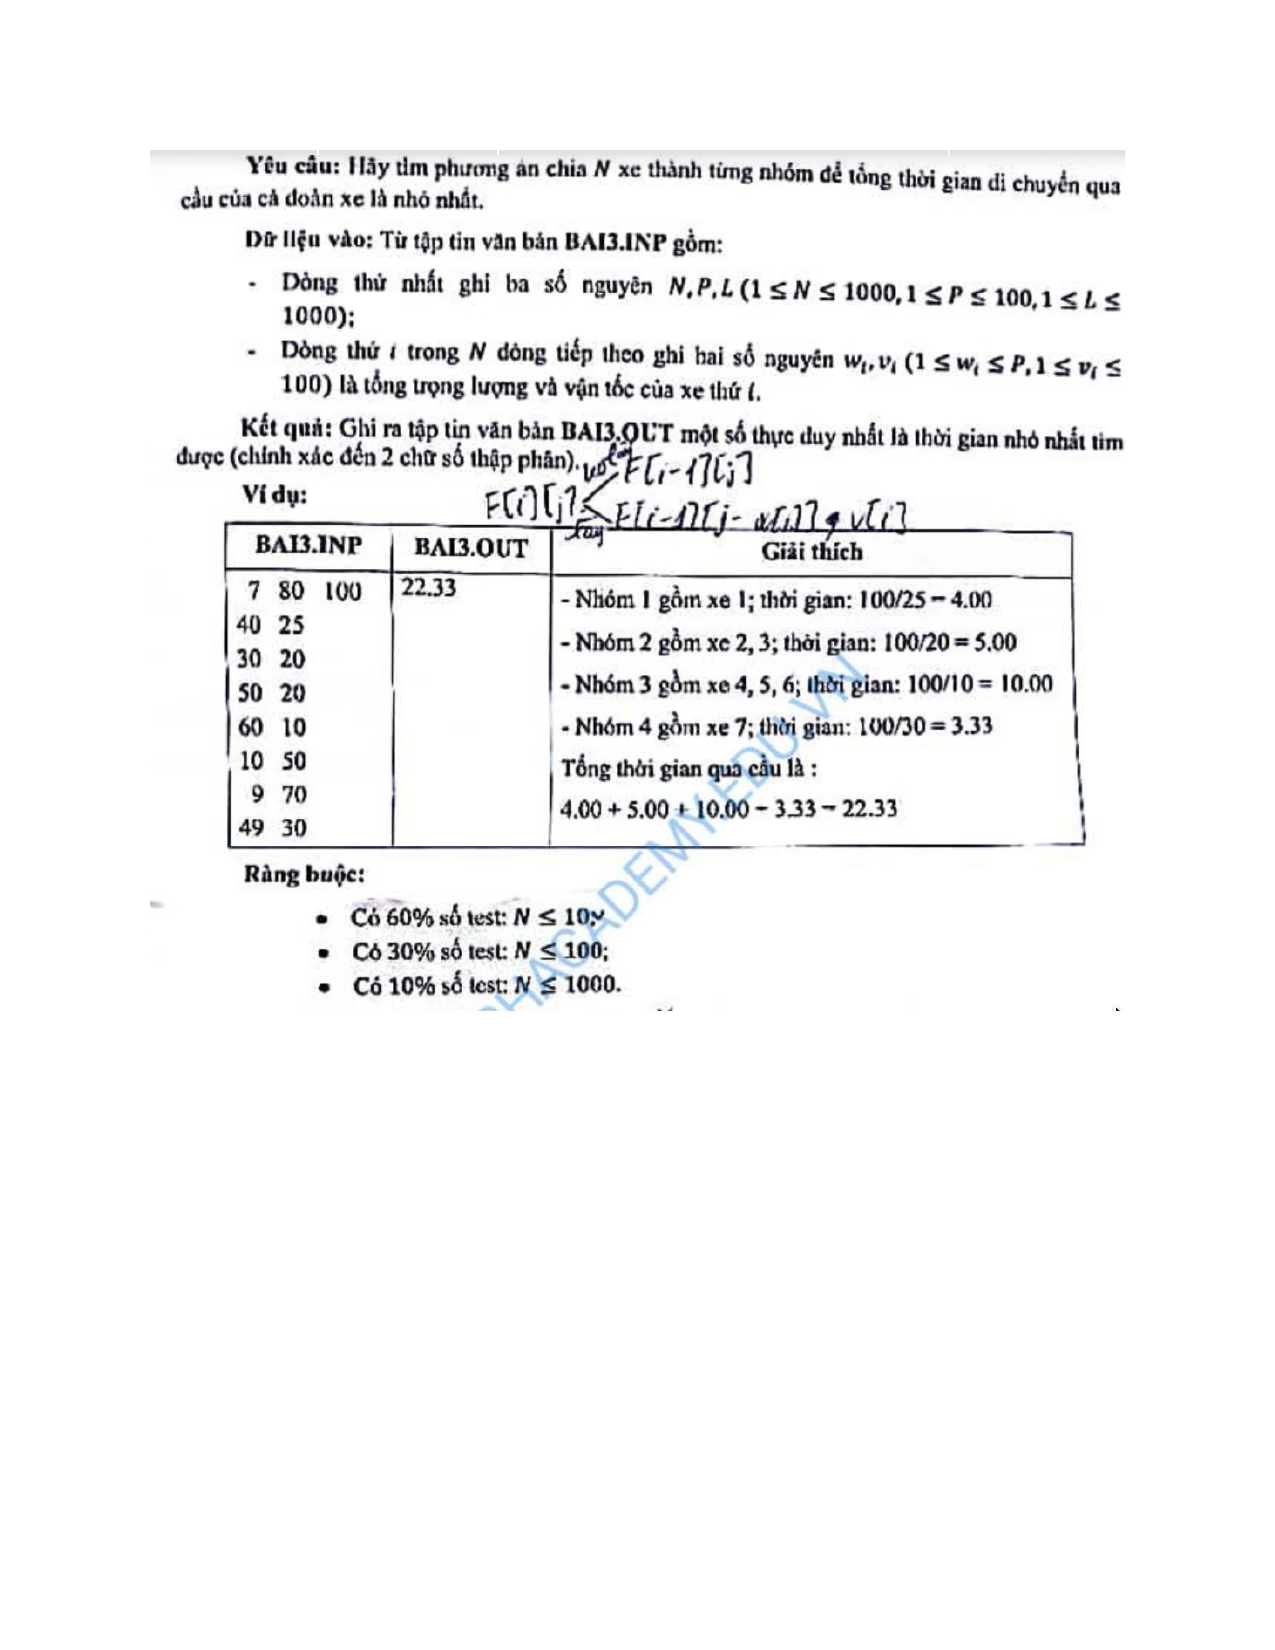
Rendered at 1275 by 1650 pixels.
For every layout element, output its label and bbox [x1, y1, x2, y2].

picture [150, 150, 1125, 1011]
